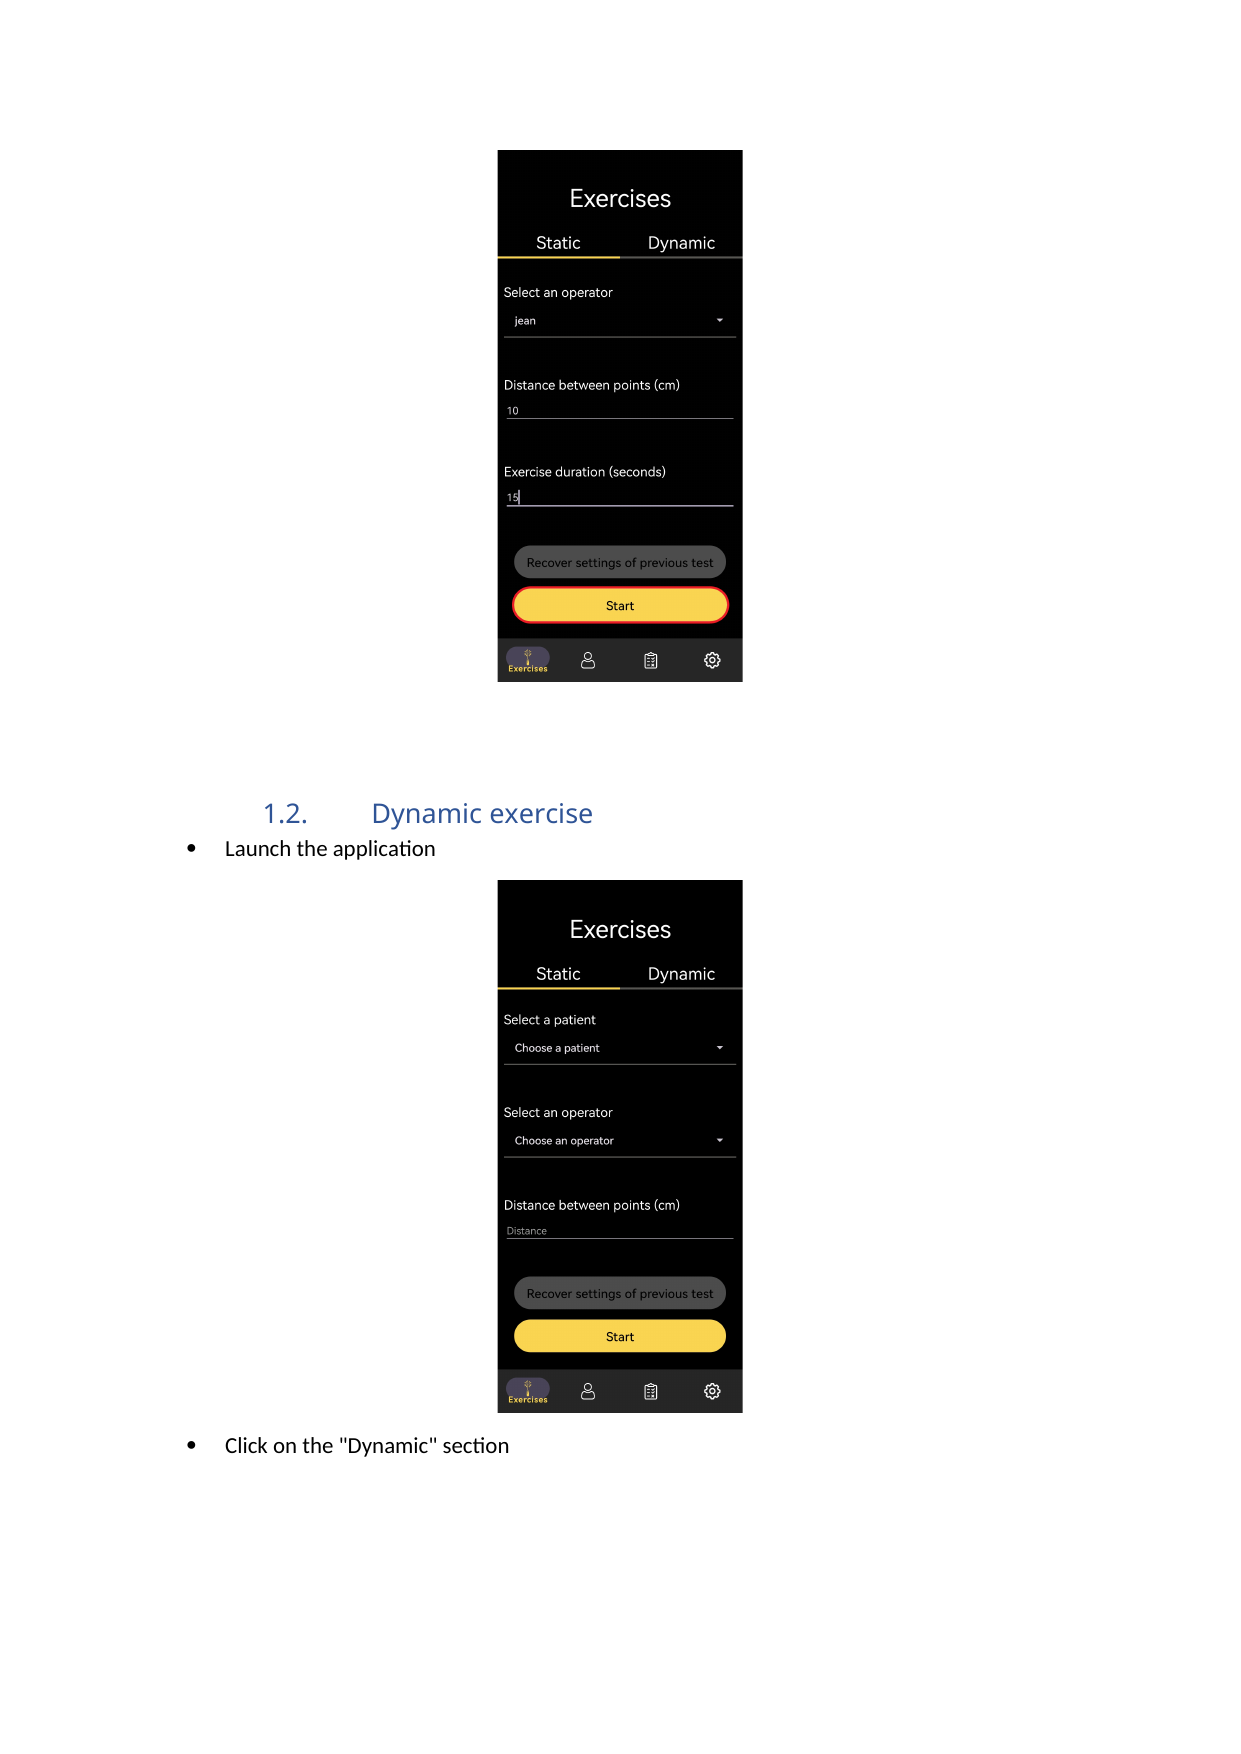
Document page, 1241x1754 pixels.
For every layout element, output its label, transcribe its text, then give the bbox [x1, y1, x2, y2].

list Click on the "Dynamic" section [187, 1431, 1090, 1459]
subtitle Dynamic exercise [262, 794, 1090, 831]
list Launch the application [187, 834, 1090, 862]
